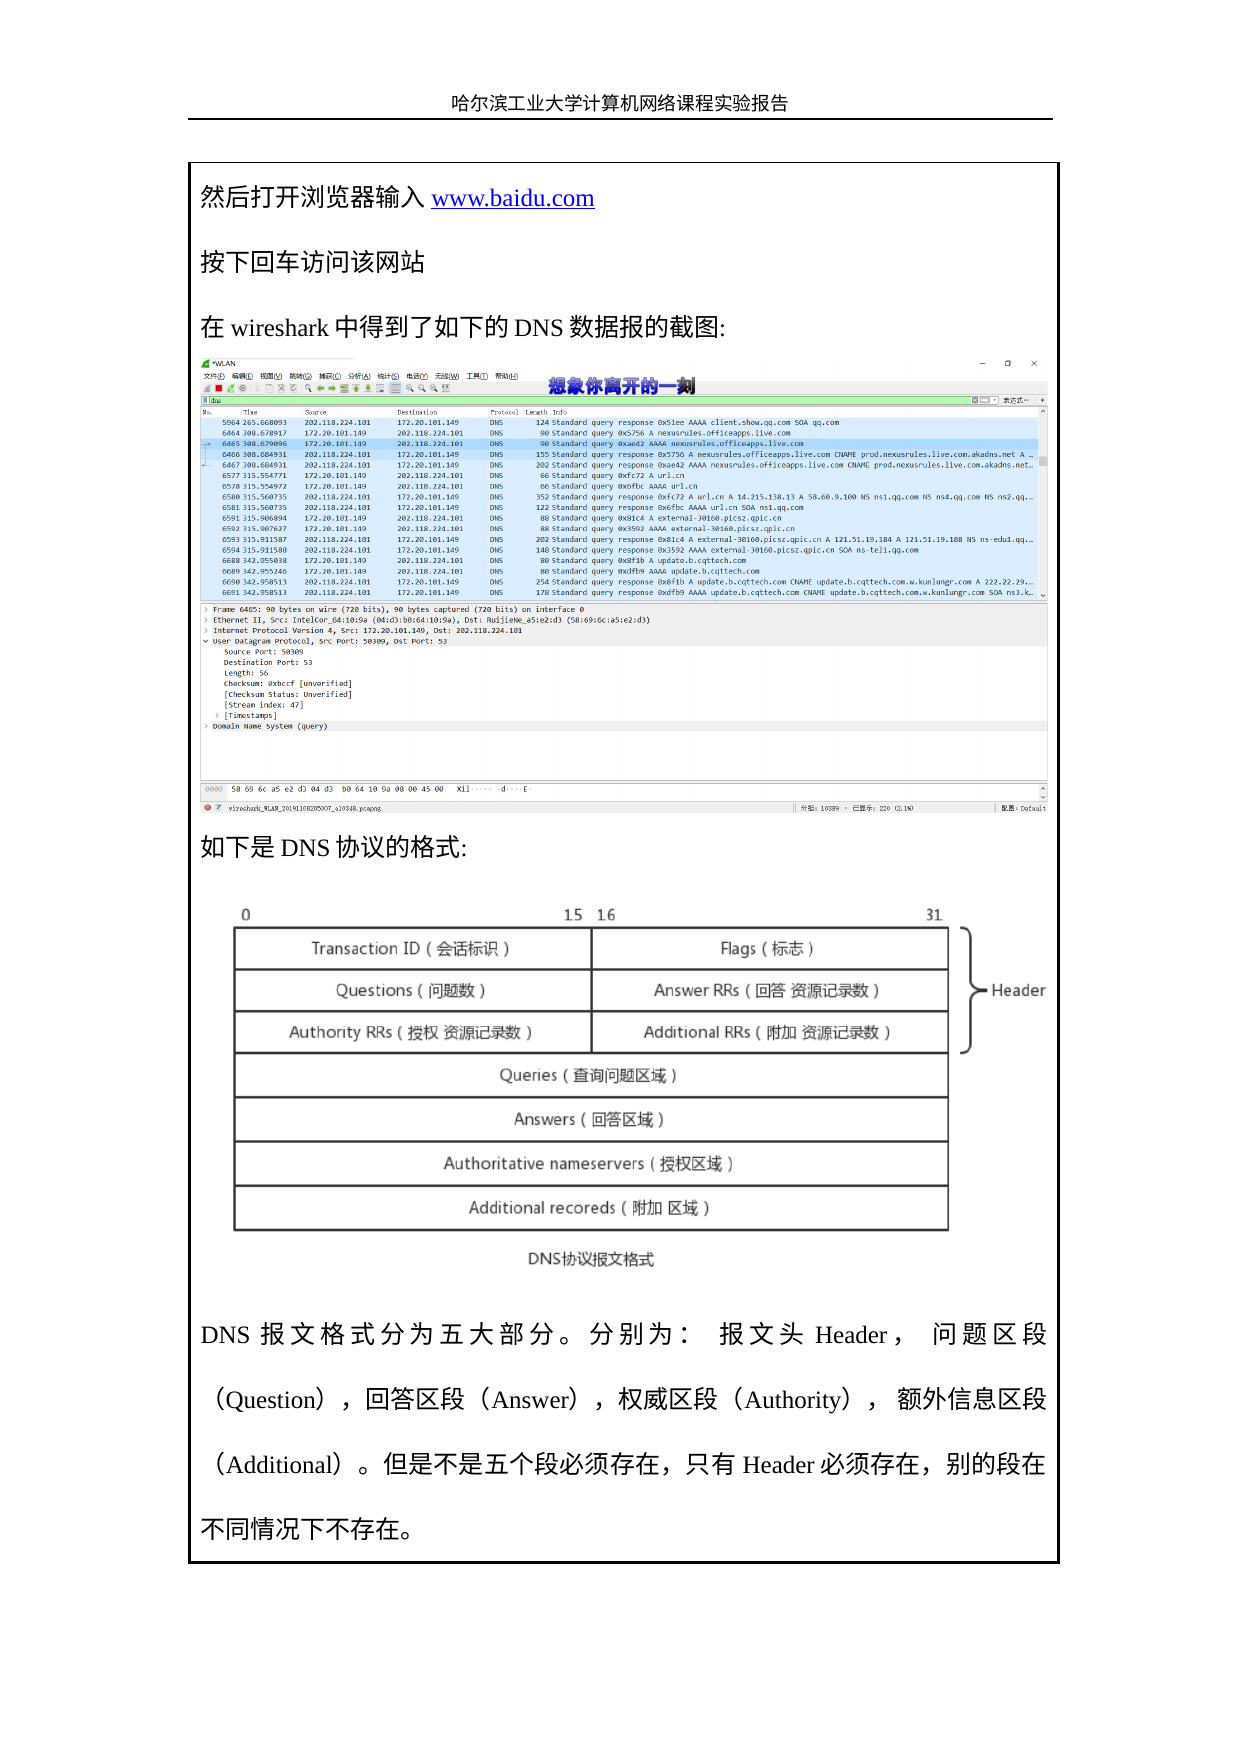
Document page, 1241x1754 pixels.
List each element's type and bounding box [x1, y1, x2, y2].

table_cell [191, 163, 1057, 1561]
picture [200, 878, 1047, 1282]
picture [200, 358, 1048, 813]
